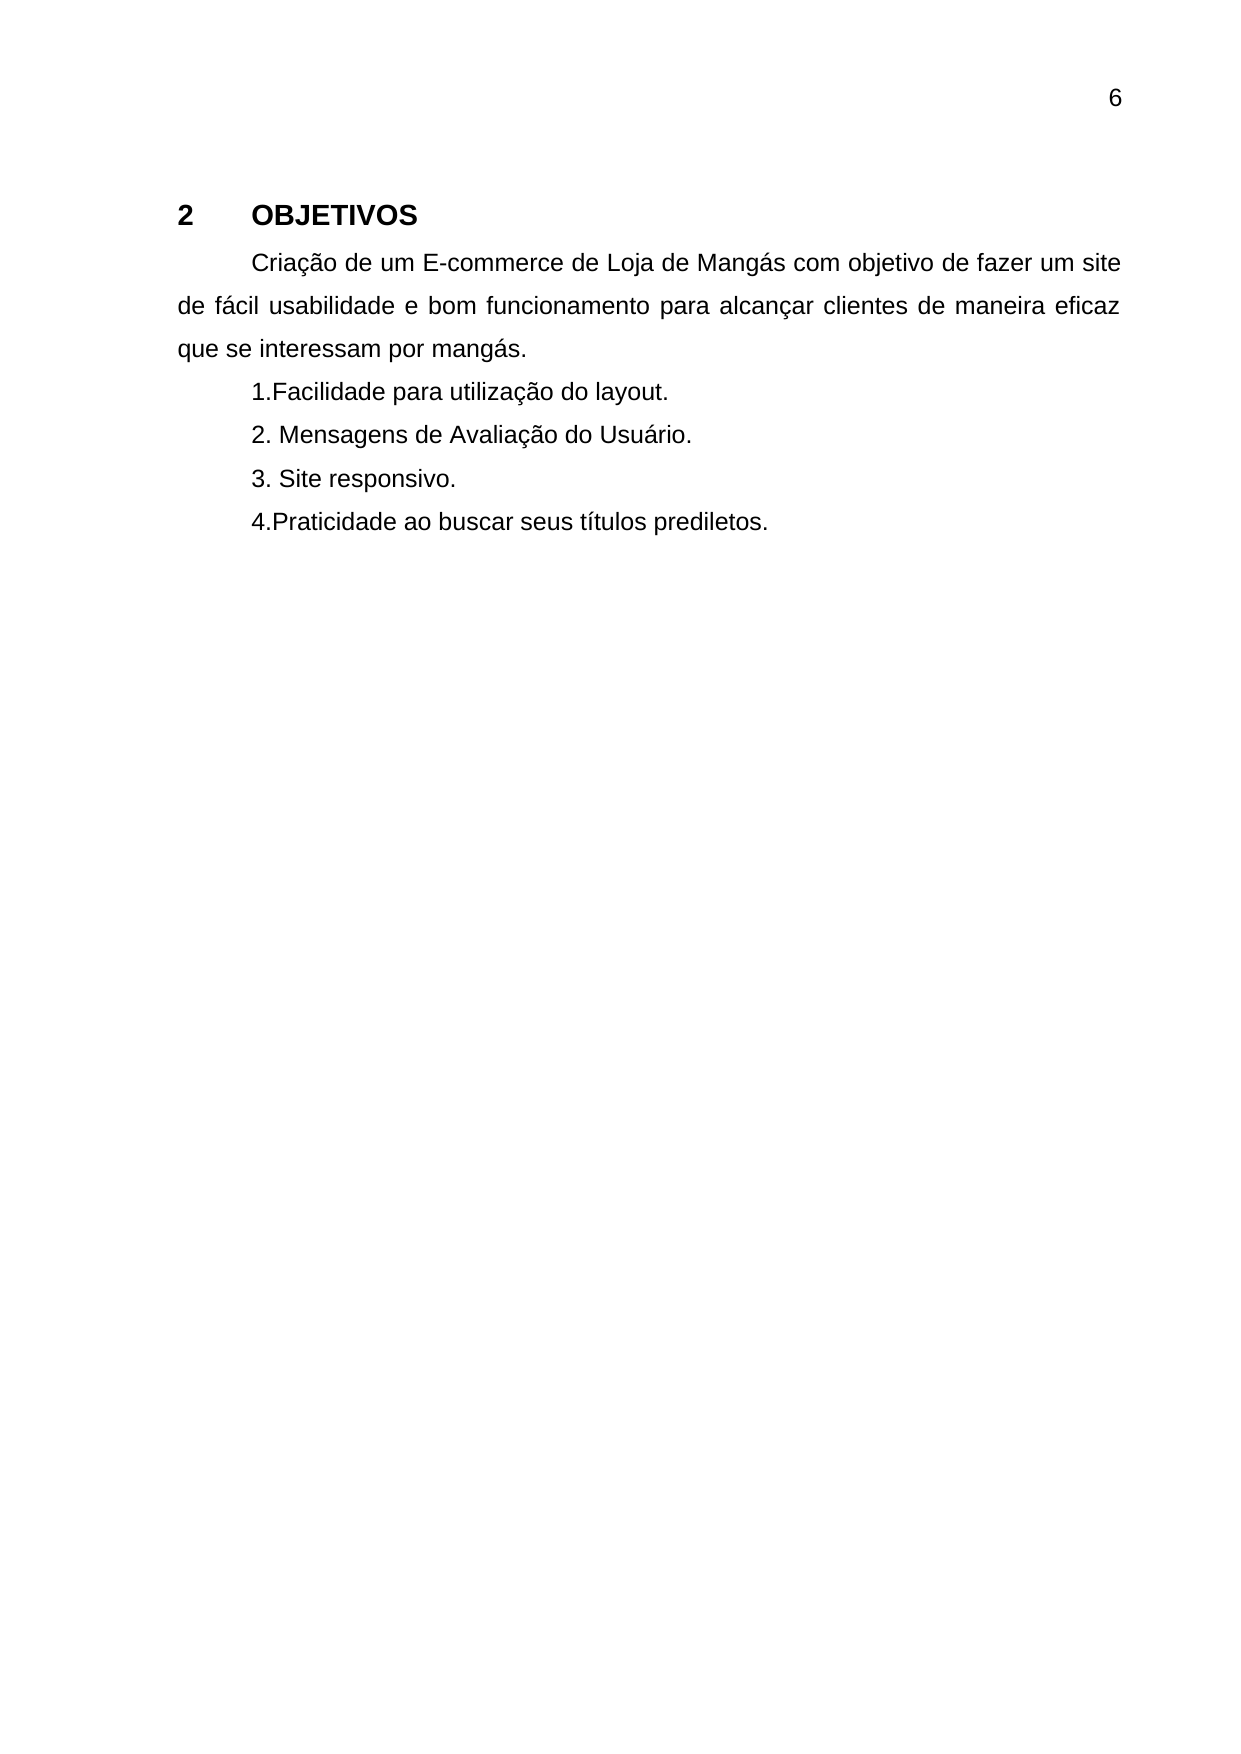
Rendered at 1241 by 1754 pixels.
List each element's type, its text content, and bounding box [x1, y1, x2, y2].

text 2. Mensagens de Avaliação do Usuário. [177, 420, 1122, 449]
text Criação de um E-commerce de Loja de Mangás com objetivo de fazer um site de fácil usabilidade e bom funcionamento para alcançar clientes de maneira eficaz que se interessam por mangás. [177, 248, 1122, 363]
subtitle 2 OBJETIVOS [177, 198, 1122, 231]
text 1.Facilidade para utilização do layout. [177, 377, 1122, 406]
text 3. Site responsivo. [177, 463, 1122, 492]
text 4.Praticidade ao buscar seus títulos prediletos. [177, 507, 1122, 535]
